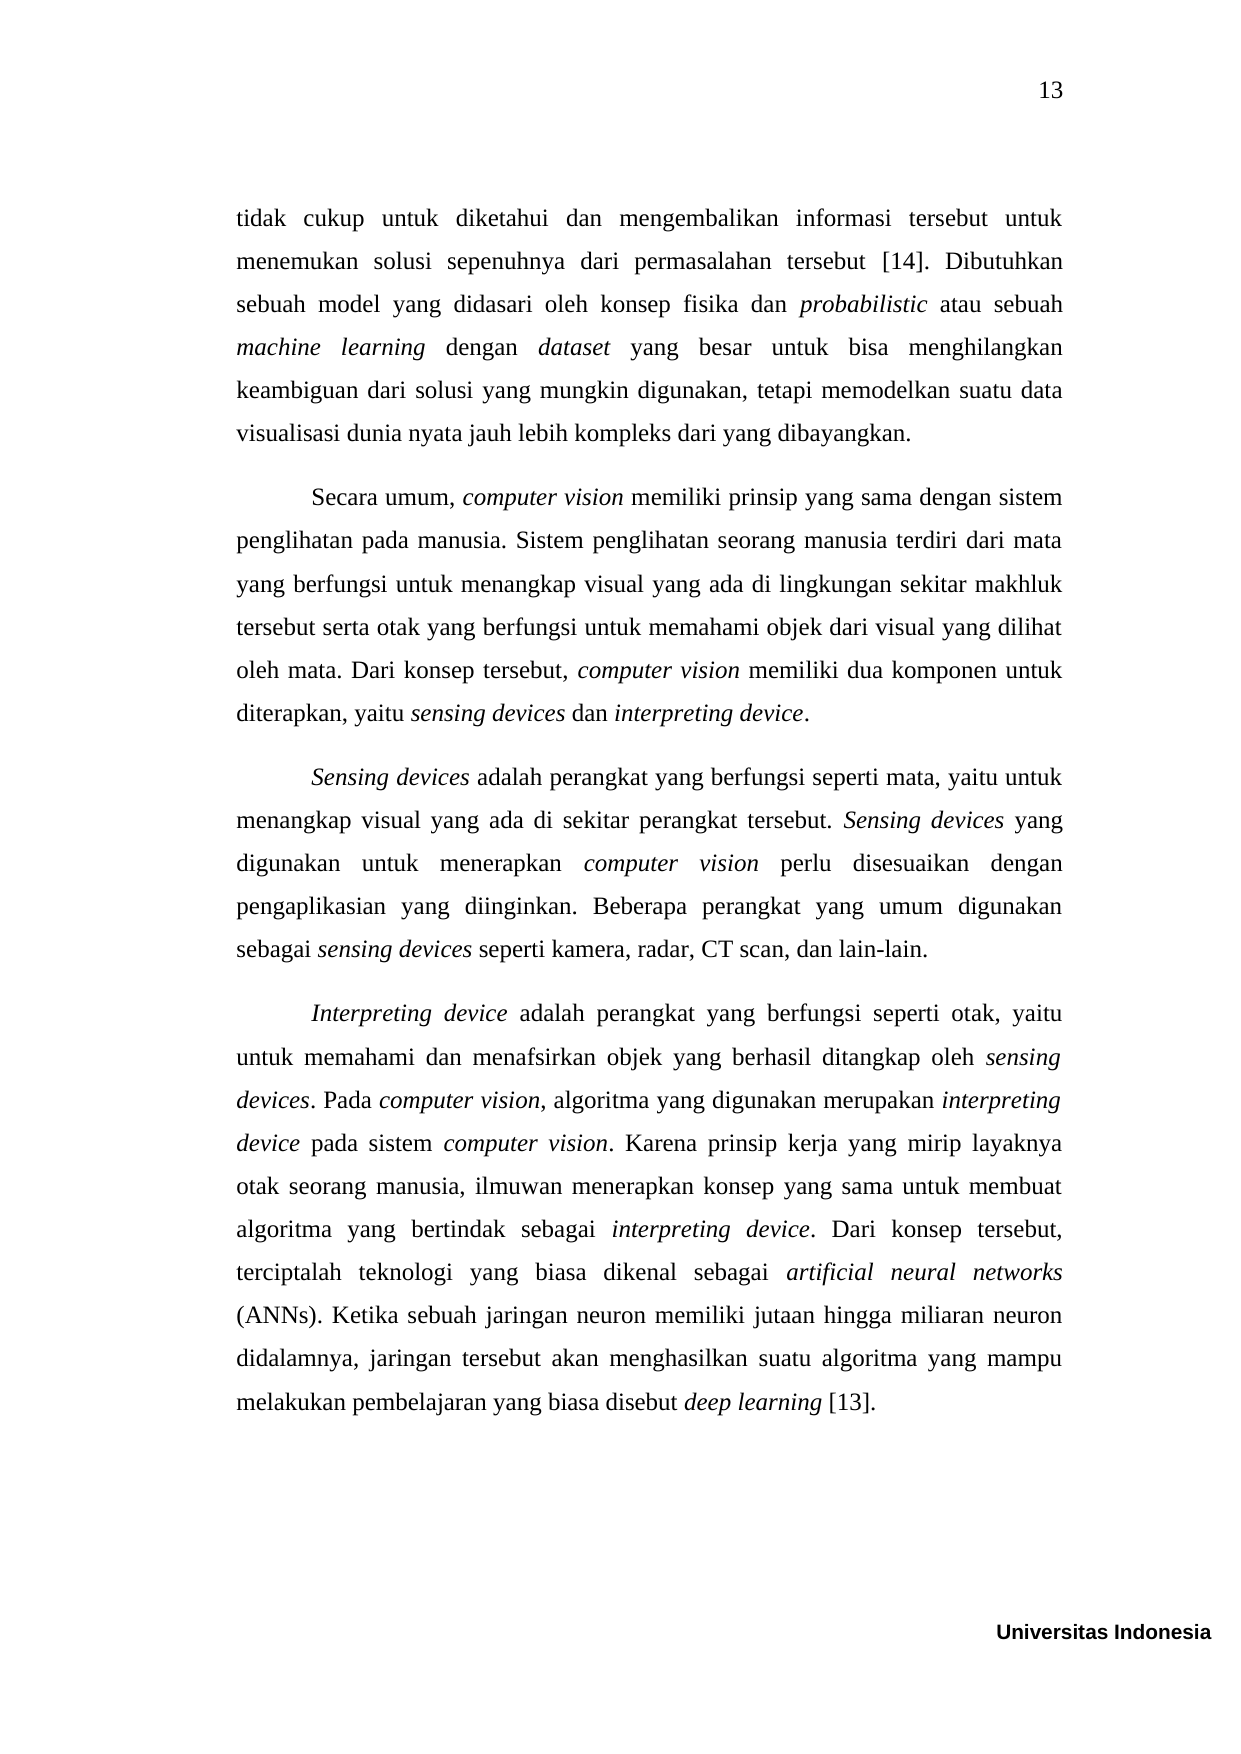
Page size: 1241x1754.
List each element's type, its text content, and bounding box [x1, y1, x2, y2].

text Interpreting device adalah perangkat yang berfungsi seperti otak, yaitu untuk memahami dan menafsirkan objek yang berhasil ditangkap oleh sensing devices. Pada computer vision, algoritma yang digunakan merupakan interpreting device pada sistem computer vision. Karena prinsip kerja yang mirip layaknya otak seorang manusia, ilmuwan menerapkan konsep yang sama untuk membuat algoritma yang bertindak sebagai interpreting device. Dari konsep tersebut, terciptalah teknologi yang biasa dikenal sebagai artificial neural networks (ANNs). Ketika sebuah jaringan neuron memiliki jutaan hingga miliaran neuron didalamnya, jaringan tersebut akan menghasilkan suatu algoritma yang mampu melakukan pembelajaran yang biasa disebut deep learning . [236, 998, 1063, 1415]
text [236, 203, 1063, 447]
text Secara umum, computer vision memiliki prinsip yang sama dengan sistem penglihatan pada manusia. Sistem penglihatan seorang manusia terdiri dari mata yang berfungsi untuk menangkap visual yang ada di lingkungan sekitar makhluk tersebut serta otak yang berfungsi untuk memahami objek dari visual yang dilihat oleh mata. Dari konsep tersebut, computer vision memiliki dua komponen untuk diterapkan, yaitu sensing devices dan interpreting device. [236, 482, 1063, 727]
text Sensing devices adalah perangkat yang berfungsi seperti mata, yaitu untuk menangkap visual yang ada di sekitar perangkat tersebut. Sensing devices yang digunakan untuk menerapkan computer vision perlu disesuaikan dengan pengaplikasian yang diinginkan. Beberapa perangkat yang umum digunakan sebagai sensing devices seperti kamera, radar, CT scan, dan lain-lain. [236, 762, 1063, 963]
